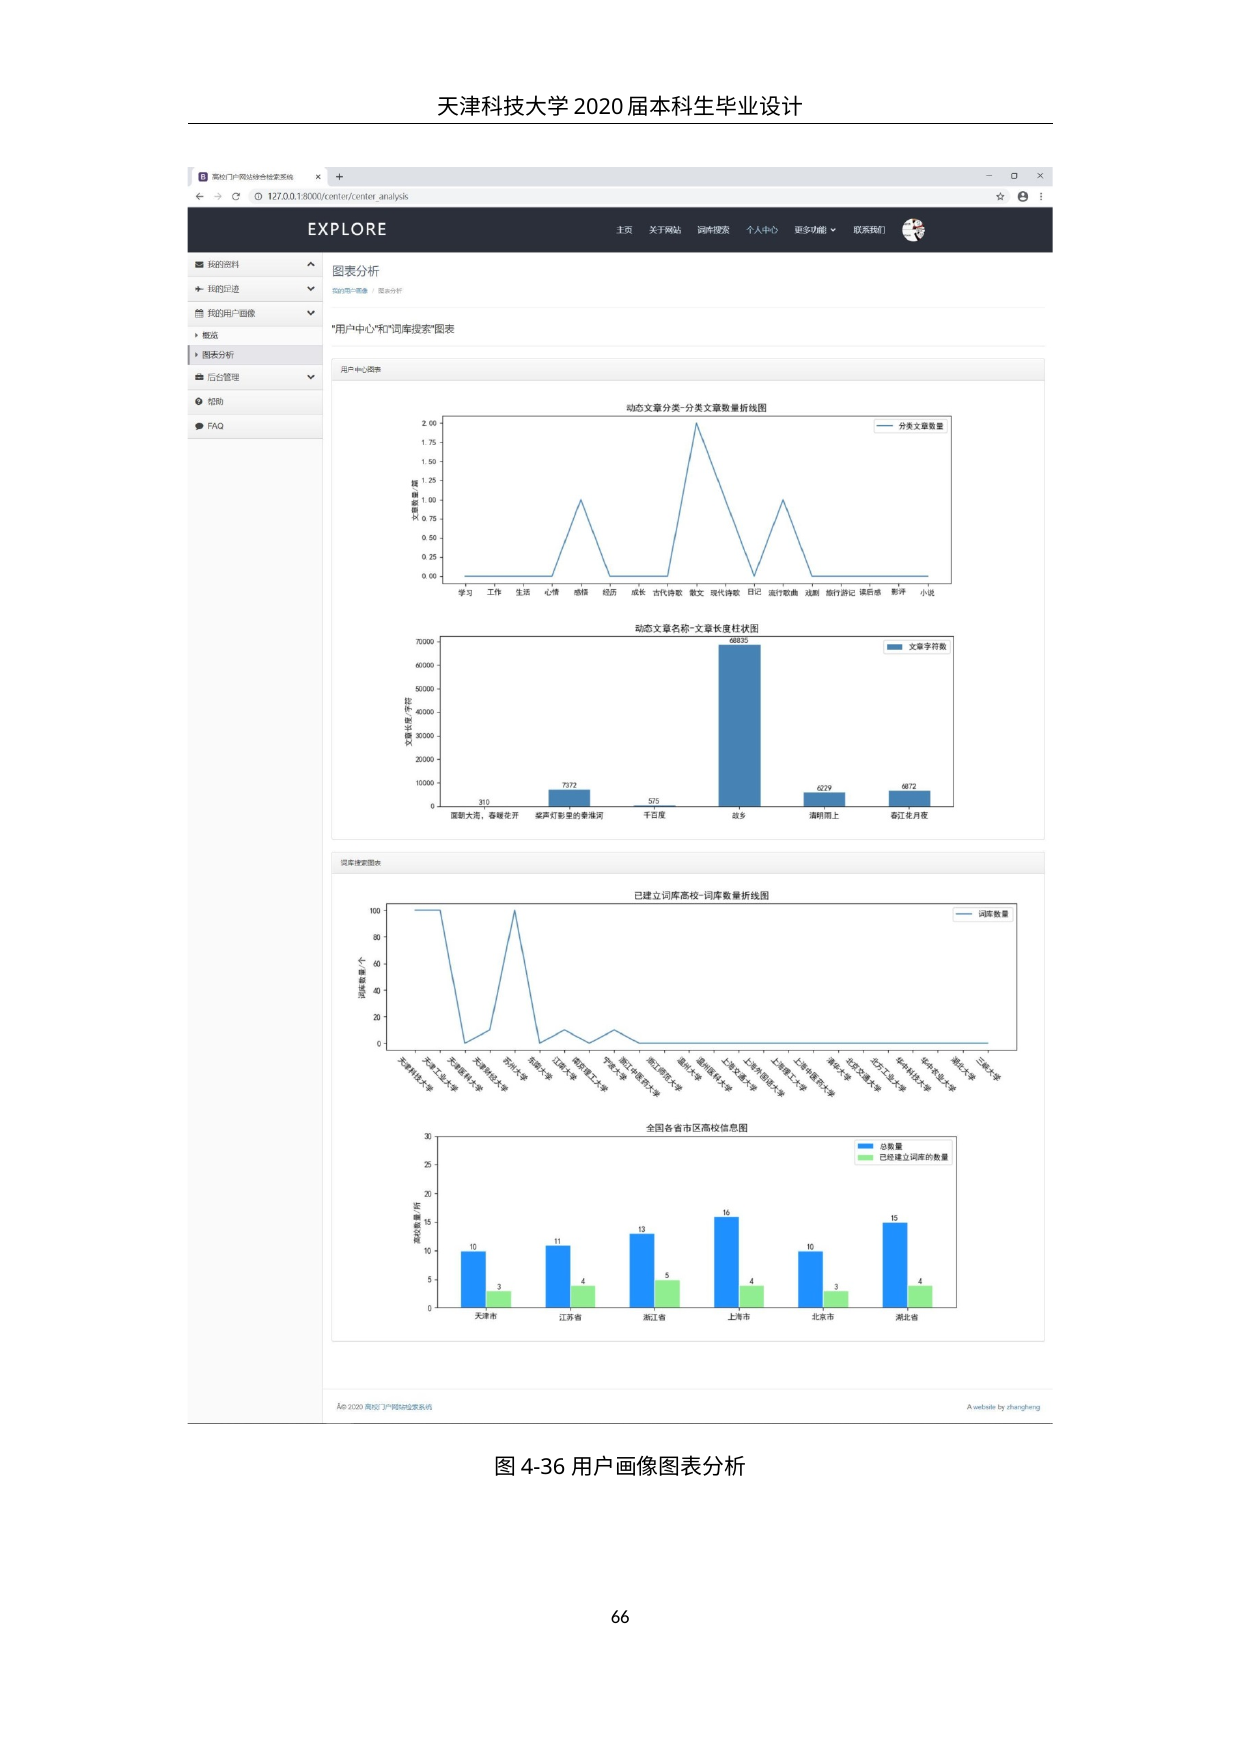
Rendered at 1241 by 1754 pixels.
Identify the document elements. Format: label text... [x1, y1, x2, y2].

picture [187, 167, 1053, 1424]
text 图4-36 用户画像图表分析 [187, 1449, 1053, 1481]
